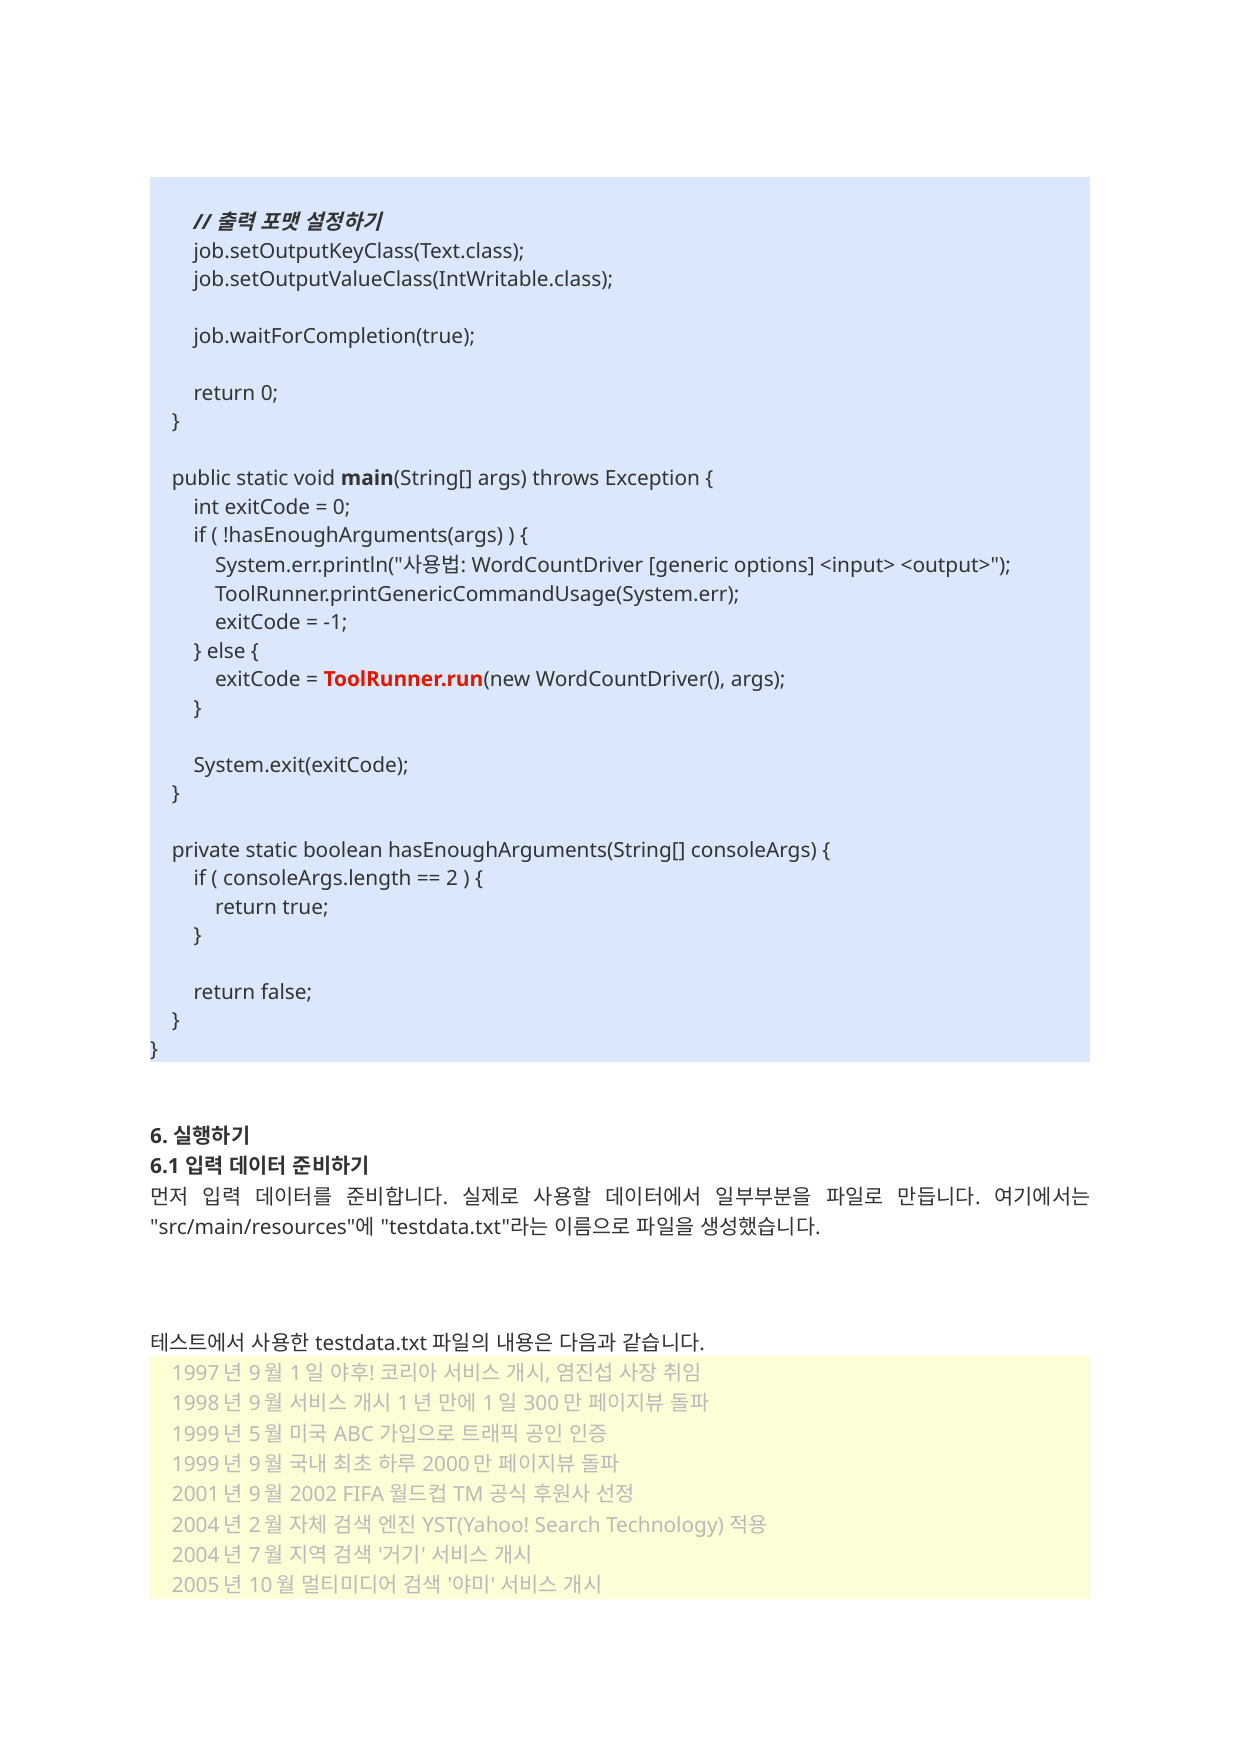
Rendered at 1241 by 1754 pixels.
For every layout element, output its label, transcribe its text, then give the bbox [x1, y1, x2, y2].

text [150, 177, 1090, 1062]
text 6. 실행하기 6.1 입력 데이터 준비하기 먼저 입력 데이터를 준비합니다. 실제로 사용할 데이터에서 일부부분을 파일로 만듭니다. 여기에서는 "src/main/resources"에 "testdata.txt"라는 이름으로 파일을 생성했습니다. 테스트에서 사용한 testdata.txt 파일의 내용은 다음과 같습니다. [150, 1062, 1090, 1182]
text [150, 1356, 1090, 1599]
text 6. 실행하기 6.1 입력 데이터 준비하기 먼저 입력 데이터를 준비합니다. 실제로 사용할 데이터에서 일부부분을 파일로 만듭니다. 여기에서는 "src/main/resources"에 "testdata.txt"라는 이름으로 파일을 생성했습니다. 테스트에서 사용한 testdata.txt 파일의 내용은 다음과 같습니다. [150, 1210, 1090, 1356]
